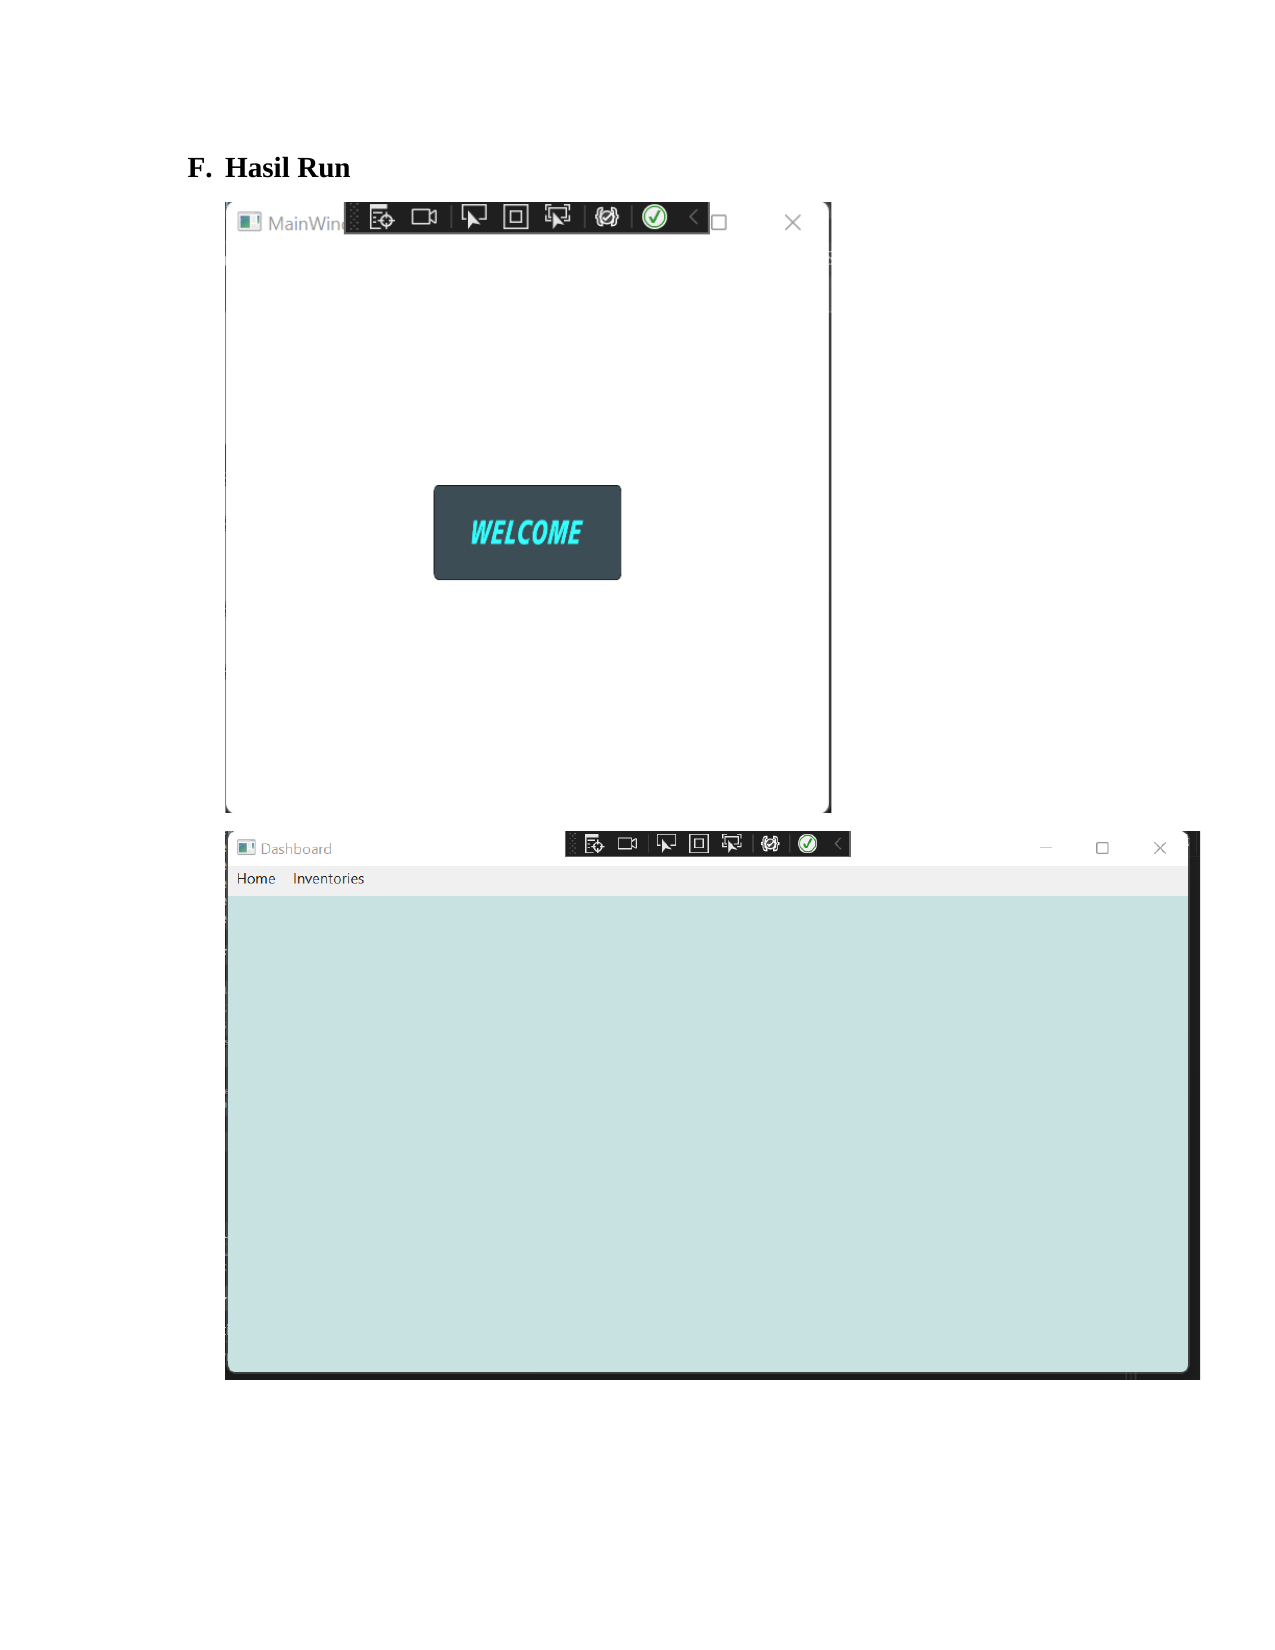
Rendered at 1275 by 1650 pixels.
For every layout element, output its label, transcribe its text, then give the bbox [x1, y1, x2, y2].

picture [225, 831, 1200, 1380]
picture [225, 202, 832, 813]
list Hasil Run [187, 150, 1125, 183]
